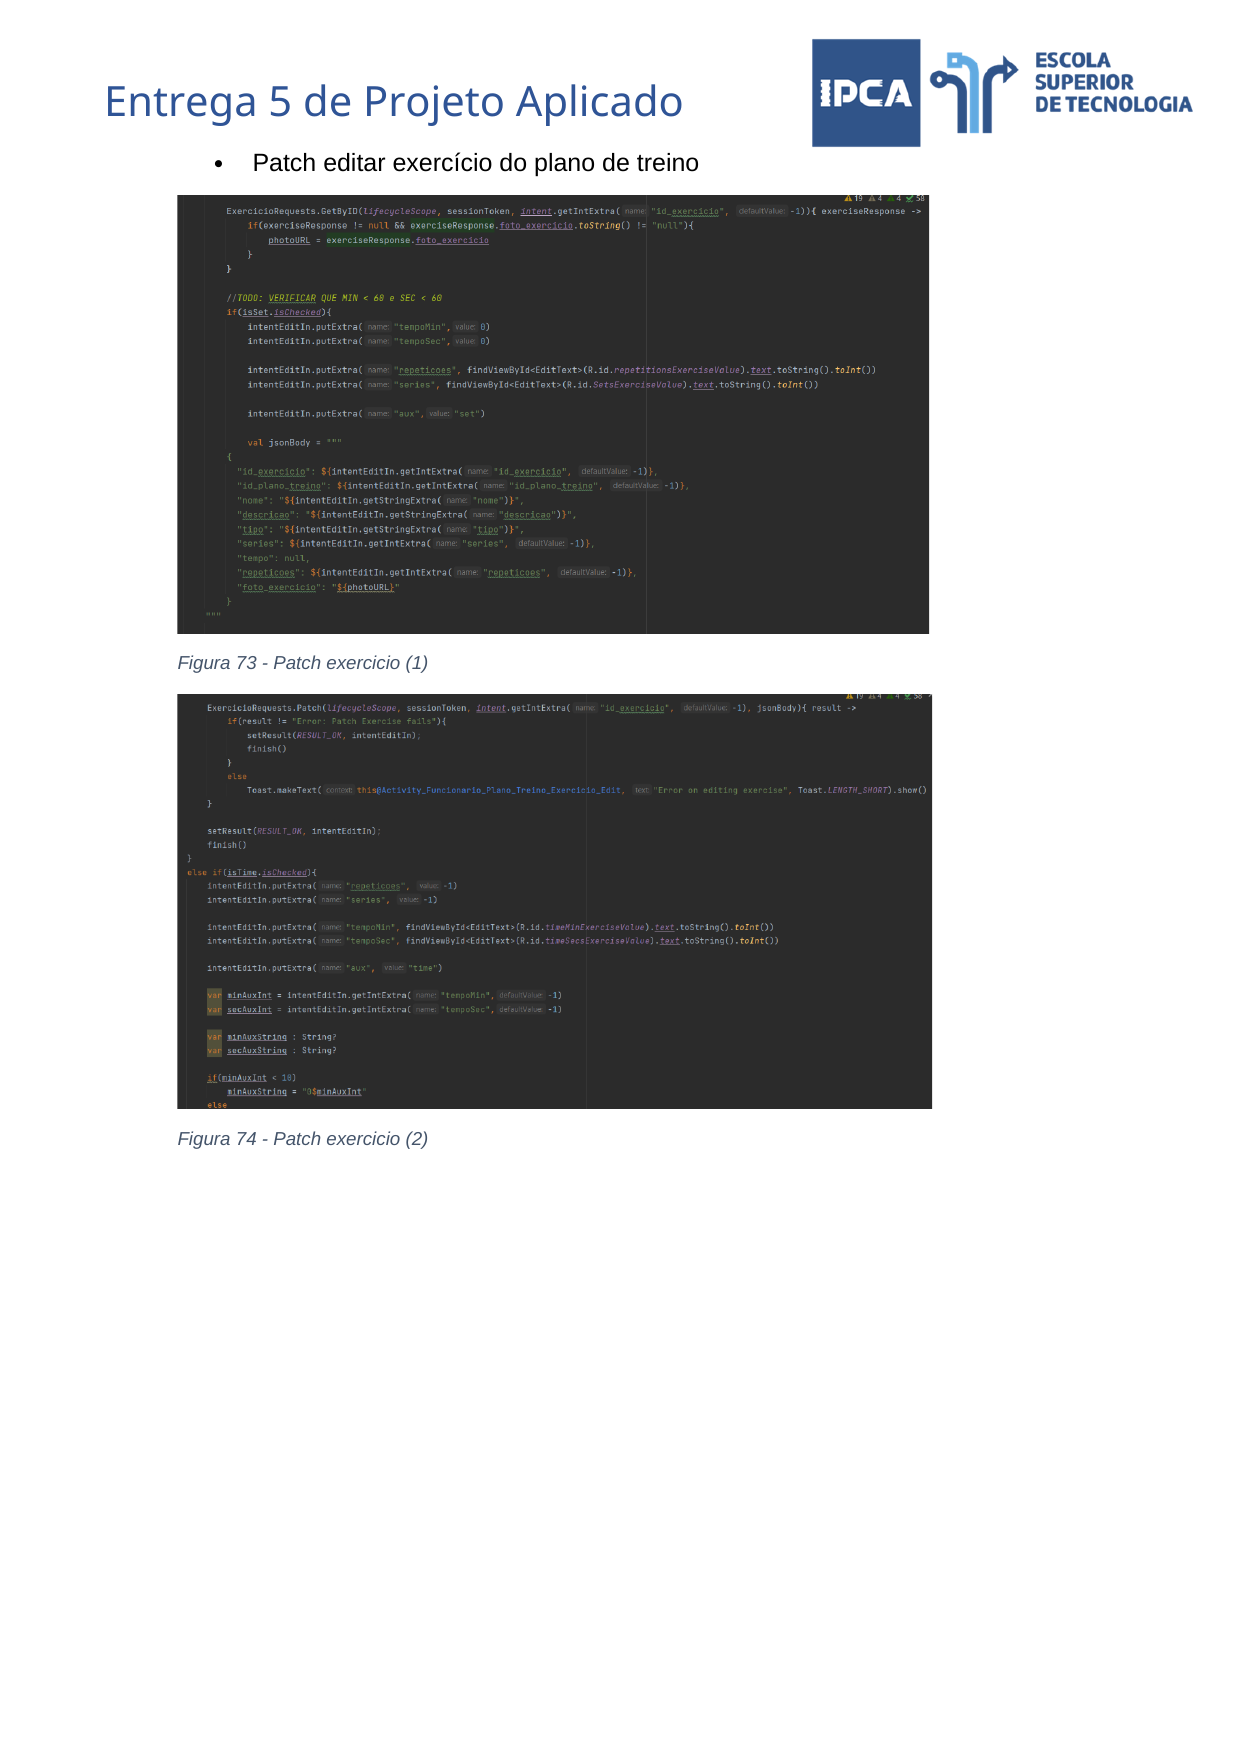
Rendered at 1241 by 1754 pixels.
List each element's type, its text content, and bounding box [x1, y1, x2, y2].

picture [177, 0, 1213, 634]
list Patch editar exercício do plano de treino [215, 148, 1063, 176]
picture [177, 694, 933, 1109]
